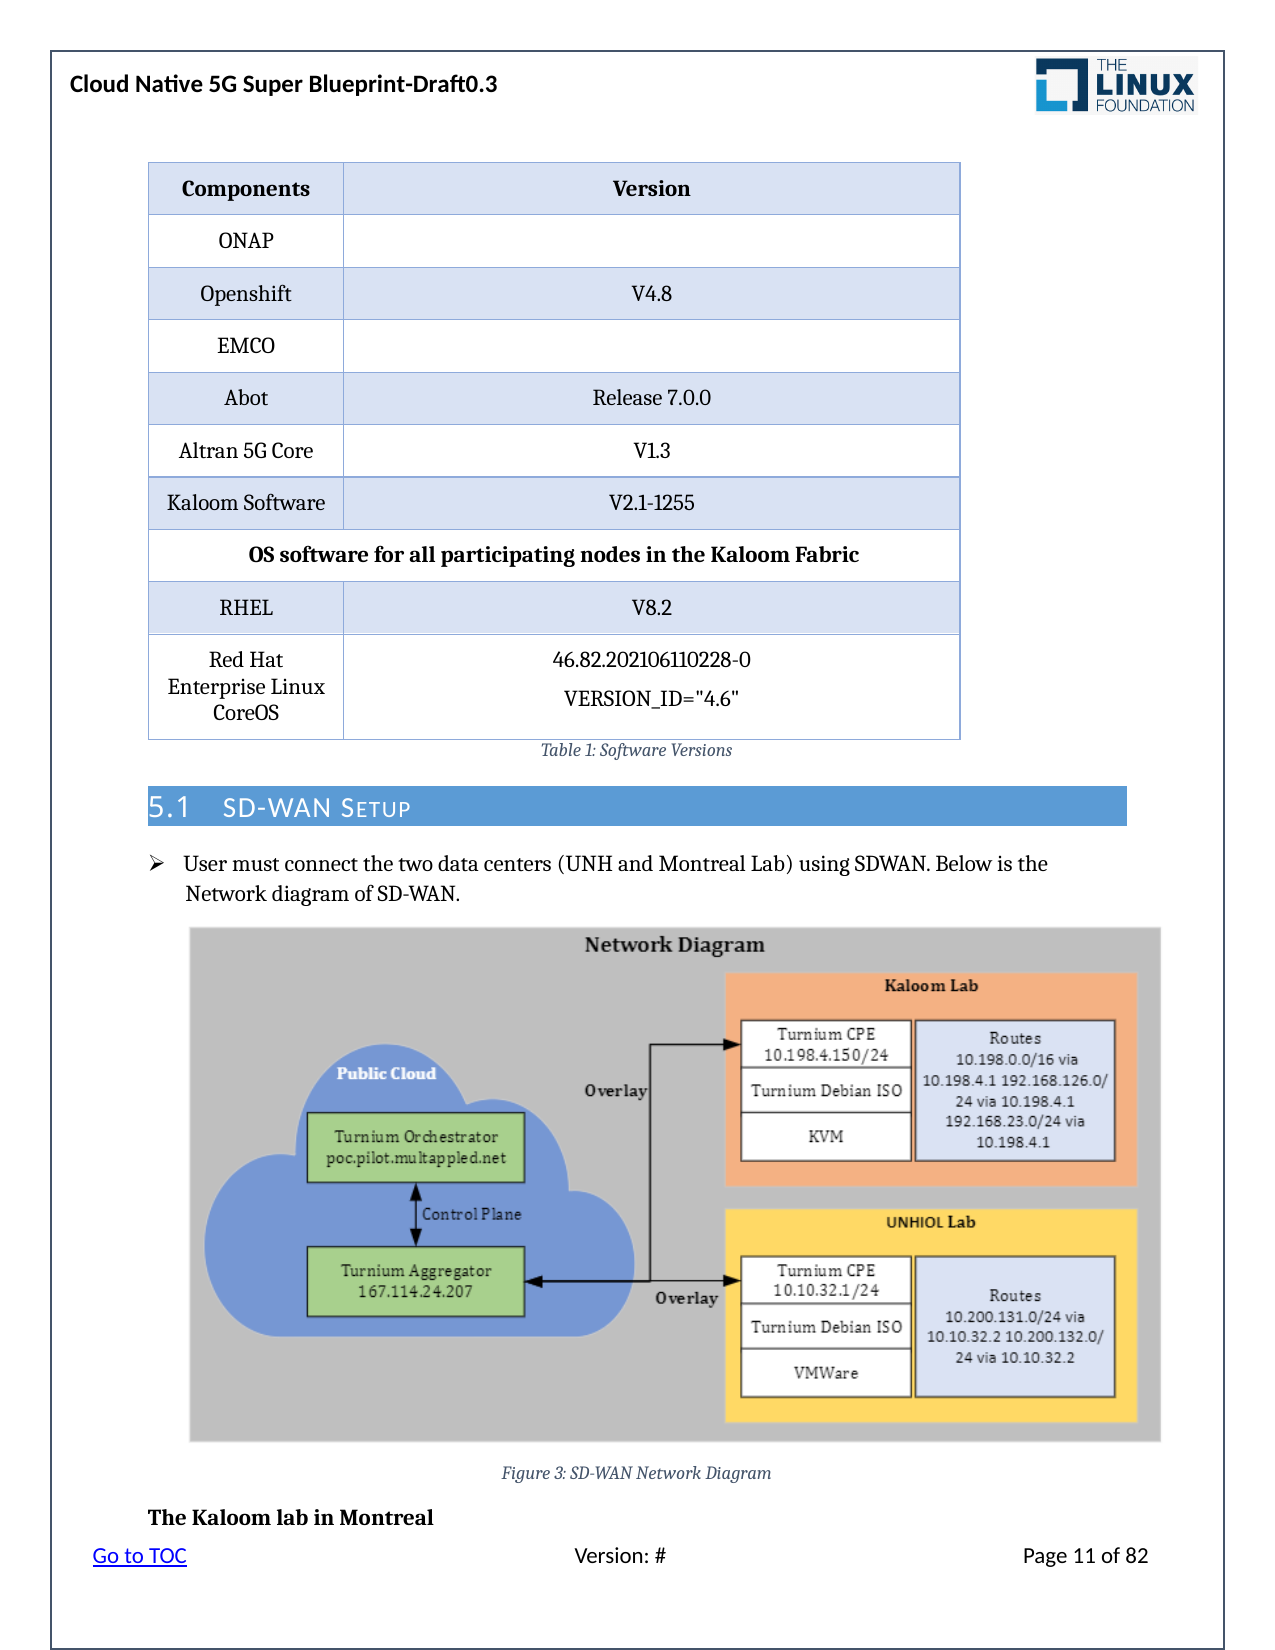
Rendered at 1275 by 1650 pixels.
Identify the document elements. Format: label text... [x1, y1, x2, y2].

table_cell V1.3 [344, 425, 959, 476]
table_cell ONAP [149, 215, 343, 267]
text Table 1: Software Versions [148, 740, 1127, 761]
table_cell RHEL [149, 582, 343, 633]
table_cell EMCO [149, 320, 343, 372]
table_cell V4.8 [344, 268, 959, 319]
table_cell Components [149, 163, 343, 214]
table_cell [344, 320, 959, 372]
table_cell Openshift [149, 268, 343, 319]
picture [185, 923, 1165, 1447]
picture [1034, 56, 1199, 115]
table_cell Version [344, 163, 959, 214]
table_cell V2.1-1255 [344, 478, 959, 529]
table_cell [344, 215, 959, 267]
table_cell 46.82.202106110228-0 VERSION_ID="4.6" [344, 635, 959, 739]
table_cell Altran 5G Core [149, 425, 343, 476]
text Figure 3: SD-WAN Network Diagram [148, 1463, 1127, 1484]
table_cell V8.2 [344, 582, 959, 633]
table_cell Release 7.0.0 [344, 373, 959, 424]
table_cell Abot [149, 373, 343, 424]
list User must connect the two data centers (UNH and Montreal Lab) using SDWAN. Below is the Network diagram of SD-WAN. [148, 851, 1127, 907]
table_cell Kaloom Software [149, 478, 343, 529]
text The Kaloom lab in Montreal [148, 1505, 1127, 1531]
text SD-WAN Setup [148, 786, 1127, 826]
table_cell OS software for all participating nodes in the Kaloom Fabric [149, 530, 959, 581]
table_cell Red Hat Enterprise Linux CoreOS [149, 635, 343, 739]
